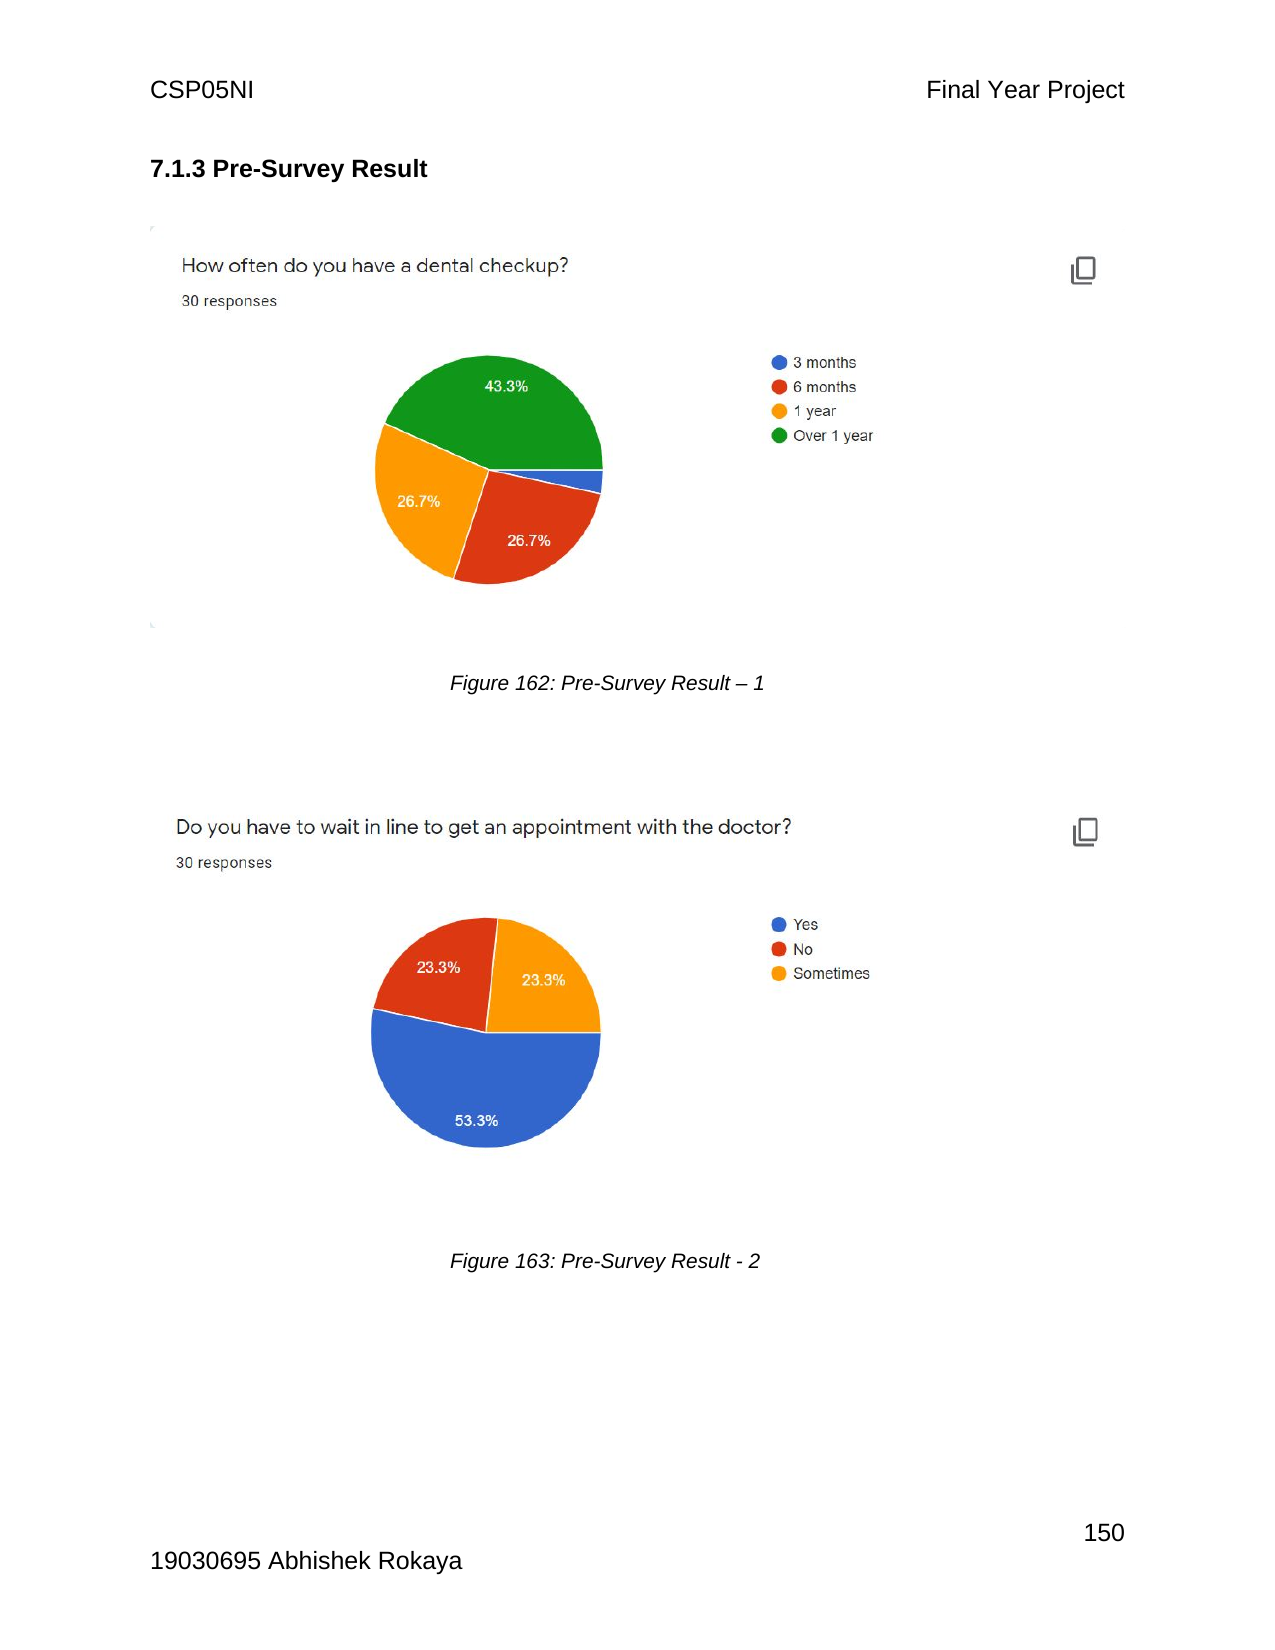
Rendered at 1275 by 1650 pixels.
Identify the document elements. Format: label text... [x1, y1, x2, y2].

text Figure 162: Pre-Survey Result – 1 [375, 671, 1125, 694]
subtitle 7.1.3 Pre-Survey Result [150, 154, 1125, 183]
text Figure 163: Pre-Survey Result - 2 [375, 1249, 1125, 1273]
picture [150, 787, 1125, 1190]
picture [150, 226, 1125, 628]
